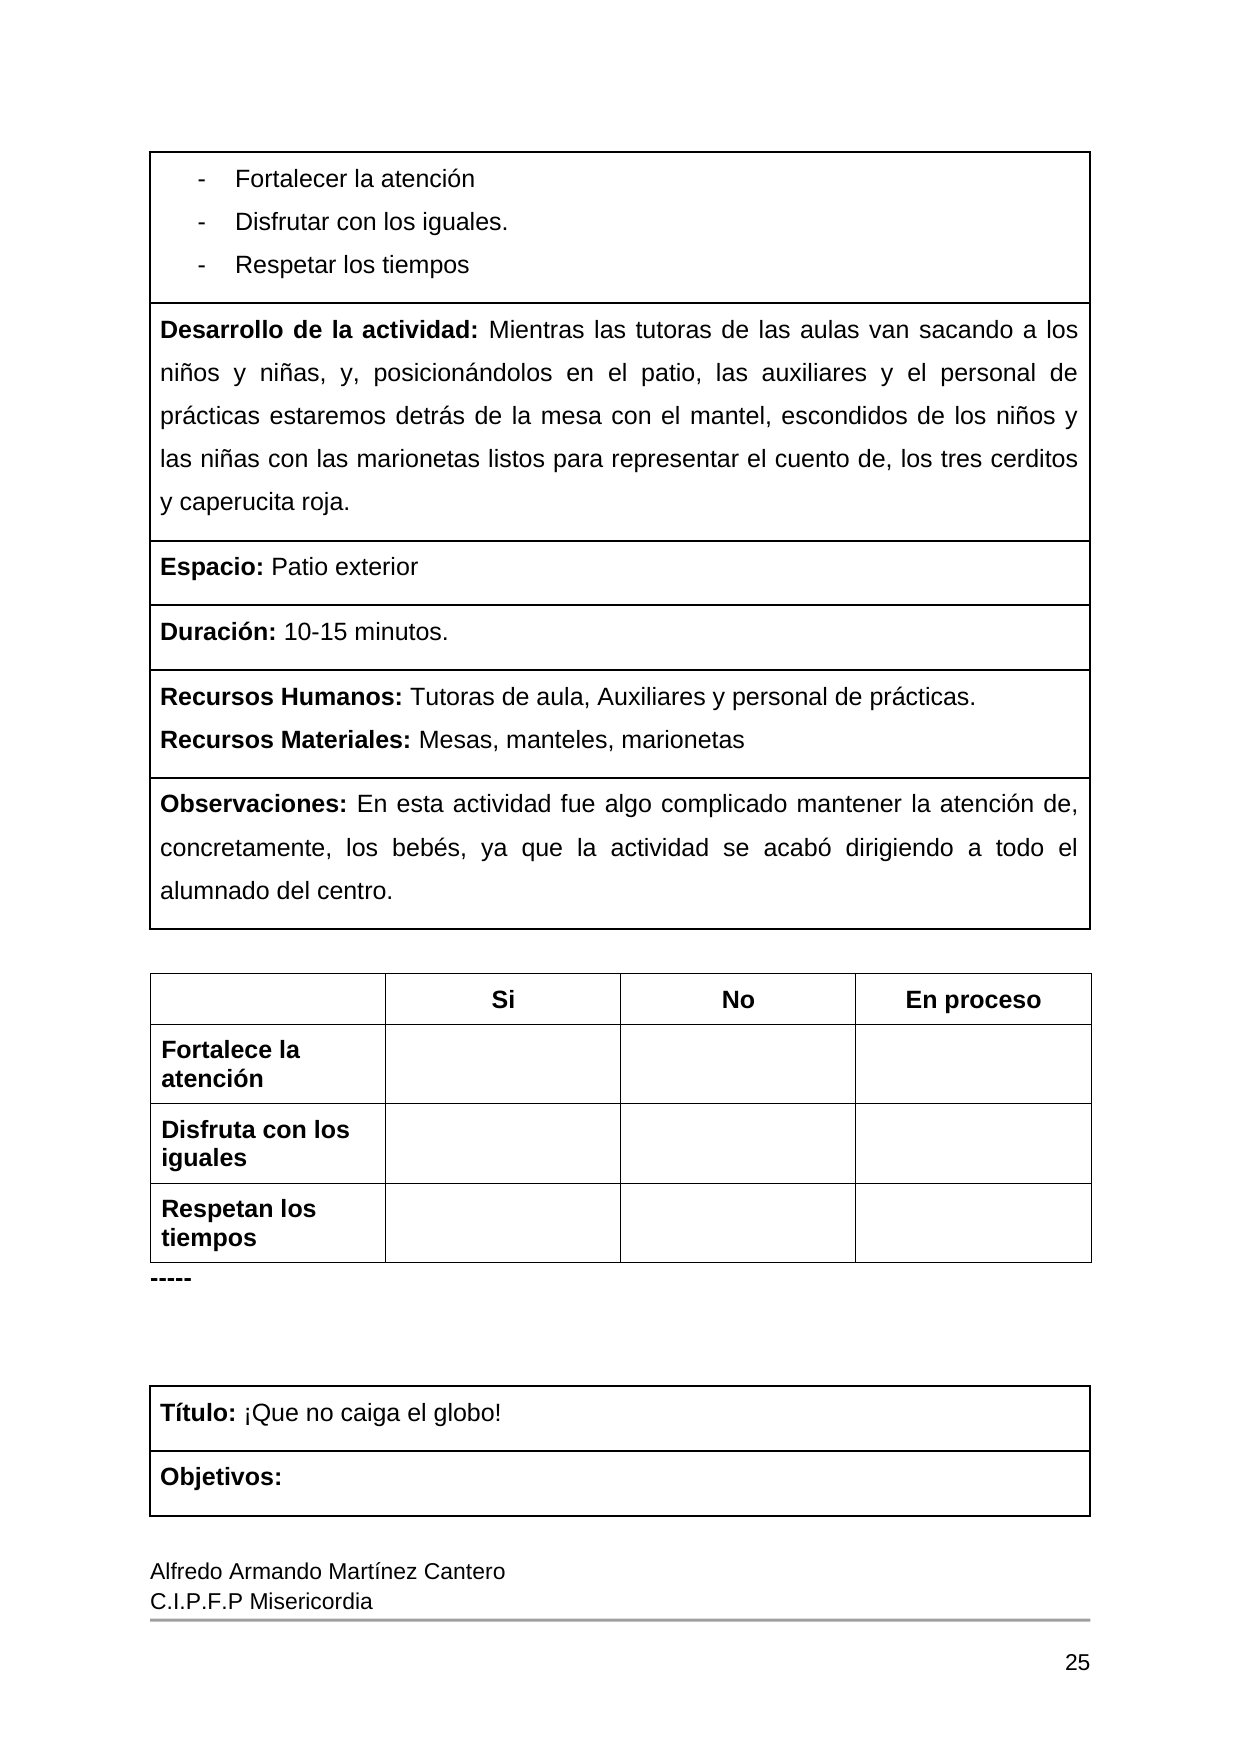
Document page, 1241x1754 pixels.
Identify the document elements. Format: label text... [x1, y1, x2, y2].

table_cell Observaciones: En esta actividad fue algo complicado mantener la atención de, concretamente, los bebés, ya que la actividad se acabó dirigiendo a todo el alumnado del centro. [151, 779, 1089, 928]
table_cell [151, 1452, 1089, 1515]
table_header Título: ¡Que no caiga el globo! [151, 1387, 1089, 1450]
table_cell [386, 1025, 620, 1103]
text ----- [150, 1263, 1090, 1292]
table_cell Duración: 10-15 minutos. [151, 606, 1089, 669]
table_header Si [386, 974, 620, 1024]
table_cell Desarrollo de la actividad: Mientras las tutoras de las aulas van sacando a los niños y niñas, y, posicionándolos en el patio, las auxiliares y el personal de prácticas estaremos detrás de la mesa con el mantel, escondidos de los niños y las niñas con las marionetas listos para representar el cuento de, los tres cerditos y caperucita roja. [151, 304, 1089, 539]
table_cell [856, 1104, 1091, 1183]
table_cell [386, 1184, 620, 1262]
table_cell Recursos Humanos: Tutoras de aula, Auxiliares y personal de prácticas. Recursos Materiales: Mesas, manteles, marionetas [151, 671, 1089, 777]
table_cell [856, 1025, 1091, 1103]
table_cell [621, 1104, 855, 1183]
table_cell [621, 1025, 855, 1103]
table_cell Disfruta con los iguales [151, 1104, 385, 1183]
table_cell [151, 153, 1089, 302]
table_header [151, 974, 385, 1024]
table_header En proceso [856, 974, 1091, 1024]
table_header No [621, 974, 855, 1024]
table_cell [856, 1184, 1091, 1262]
table_cell [386, 1104, 620, 1183]
table_cell [621, 1184, 855, 1262]
table_cell Respetan los tiempos [151, 1184, 385, 1262]
table_cell Espacio: Patio exterior [151, 542, 1089, 604]
table_cell Fortalece la atención [151, 1025, 385, 1103]
